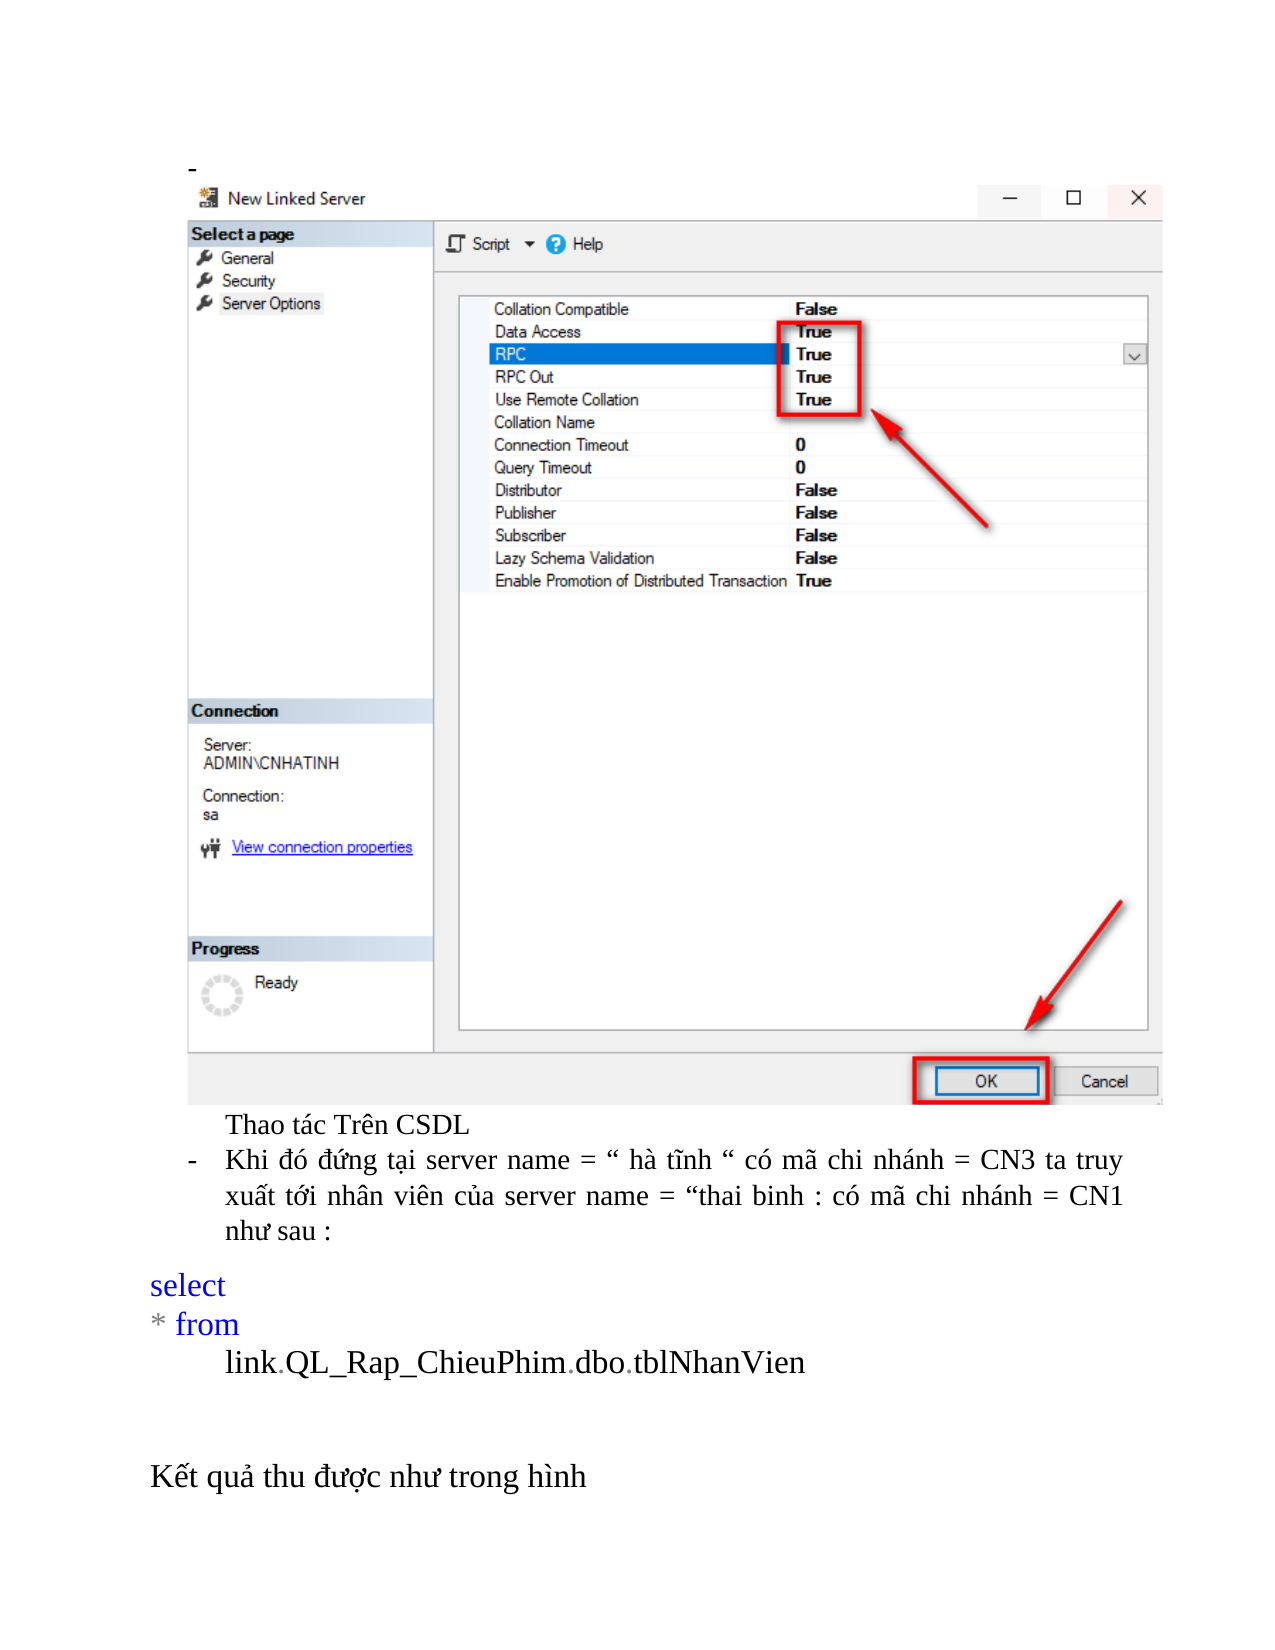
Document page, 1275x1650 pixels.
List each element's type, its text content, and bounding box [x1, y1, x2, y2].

picture [187, 185, 1163, 1105]
text Kết quả thu được như trong hình [150, 1457, 1125, 1495]
list Thao tác Trên CSDL [225, 1107, 1125, 1140]
list Khi đó đứng tại server name = “ hà tĩnh “ có mã chi nhánh = CN3 ta truy xuất tới nhân viên của server name = “thai binh : có mã chi nhánh = CN1 như sau : [187, 1142, 1125, 1247]
text * from [150, 1304, 1125, 1342]
text select [150, 1266, 1125, 1304]
list link.QL_Rap_ChieuPhim.dbo.tblNhanVien [225, 1342, 1125, 1381]
